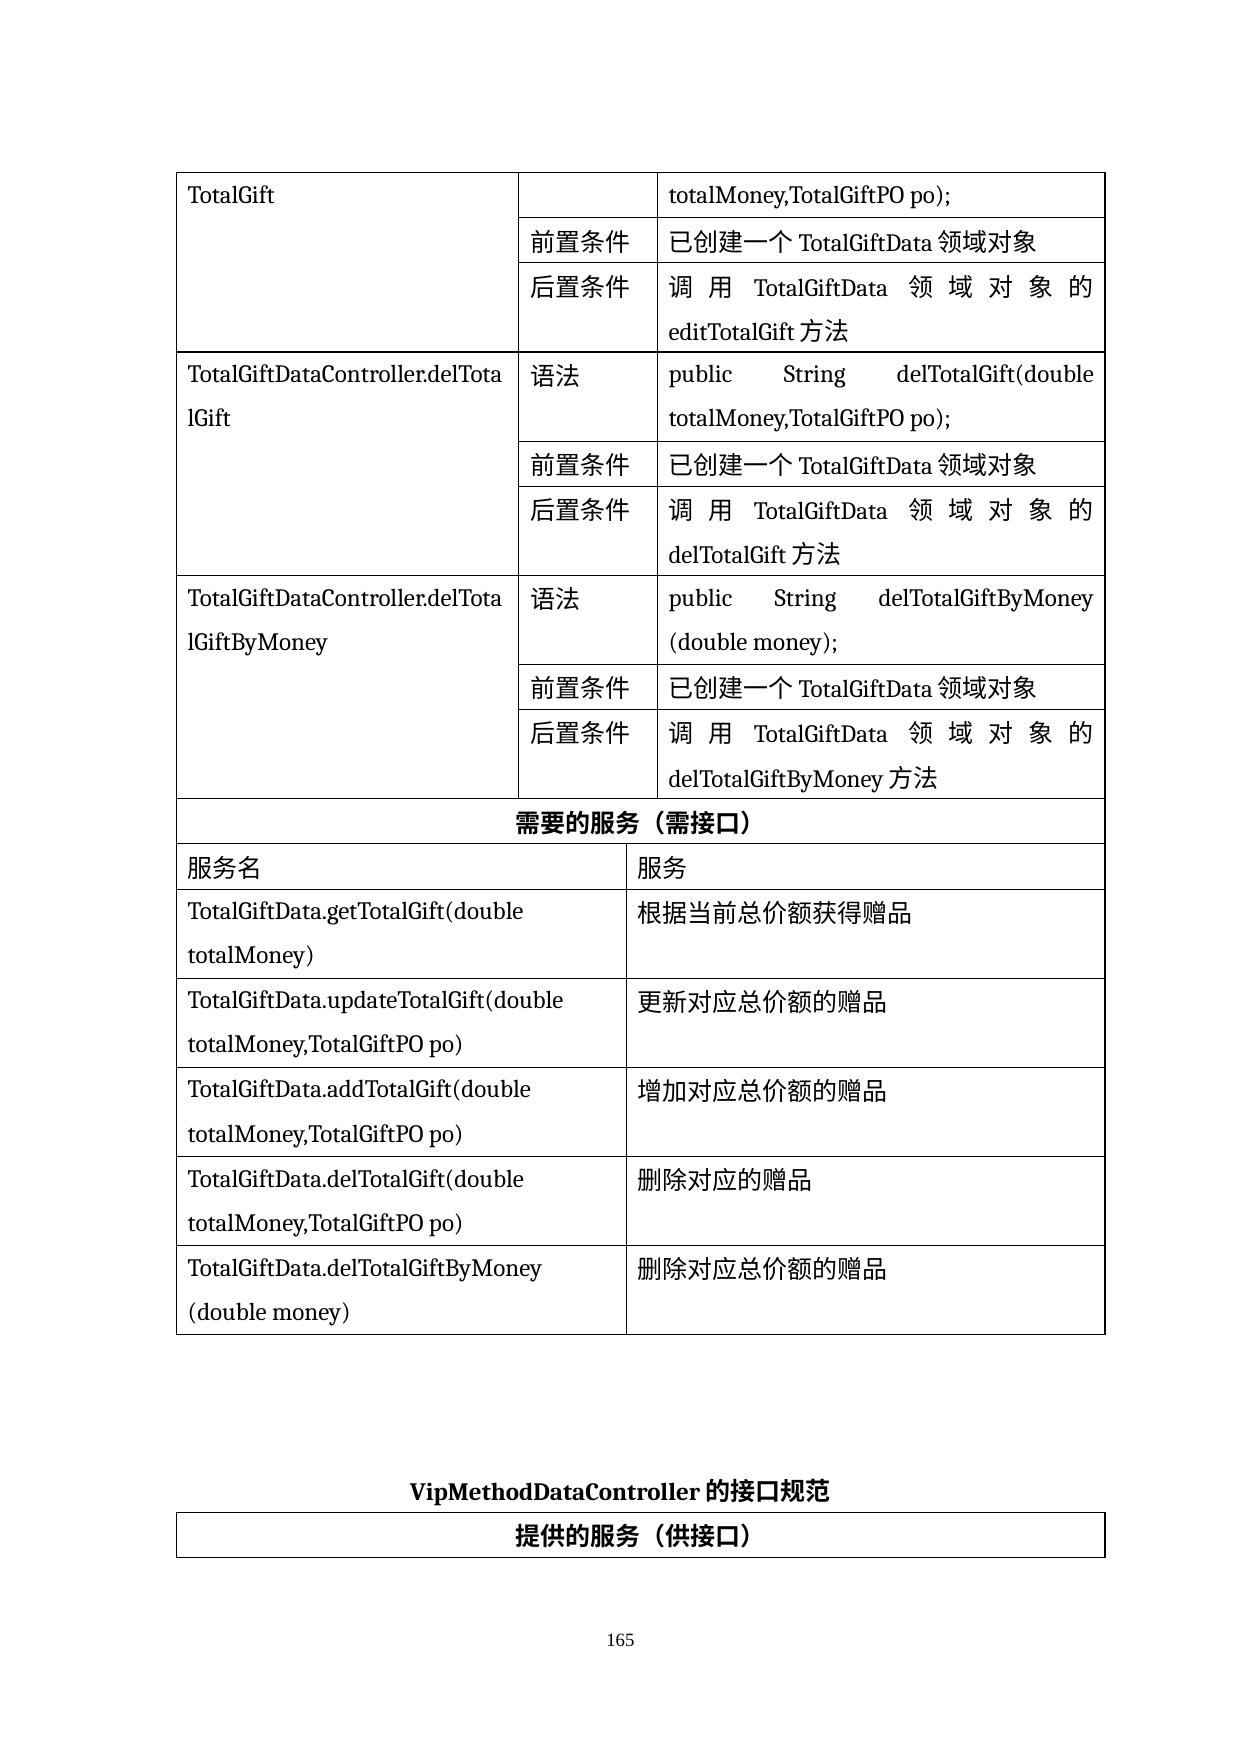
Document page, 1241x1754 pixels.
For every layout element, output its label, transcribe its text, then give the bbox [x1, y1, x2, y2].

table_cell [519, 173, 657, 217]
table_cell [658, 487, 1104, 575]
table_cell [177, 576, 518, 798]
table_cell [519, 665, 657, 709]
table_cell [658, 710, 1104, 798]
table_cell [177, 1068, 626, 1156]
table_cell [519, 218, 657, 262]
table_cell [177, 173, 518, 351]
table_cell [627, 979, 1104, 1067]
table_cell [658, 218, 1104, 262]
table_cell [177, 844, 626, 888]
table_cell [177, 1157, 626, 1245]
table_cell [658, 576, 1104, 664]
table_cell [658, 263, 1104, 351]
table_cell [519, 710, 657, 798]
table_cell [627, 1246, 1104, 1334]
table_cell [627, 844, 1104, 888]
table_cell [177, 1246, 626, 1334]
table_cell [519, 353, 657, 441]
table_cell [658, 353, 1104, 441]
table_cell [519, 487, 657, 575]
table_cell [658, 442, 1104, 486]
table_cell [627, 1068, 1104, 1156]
text VipMethodDataController的接口规范 [187, 1467, 1053, 1512]
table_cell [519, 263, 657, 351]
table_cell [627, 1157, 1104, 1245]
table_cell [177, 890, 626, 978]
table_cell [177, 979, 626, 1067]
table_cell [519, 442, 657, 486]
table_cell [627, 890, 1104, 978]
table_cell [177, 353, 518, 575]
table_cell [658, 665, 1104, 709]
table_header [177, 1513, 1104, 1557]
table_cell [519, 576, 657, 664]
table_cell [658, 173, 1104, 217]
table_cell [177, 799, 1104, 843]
